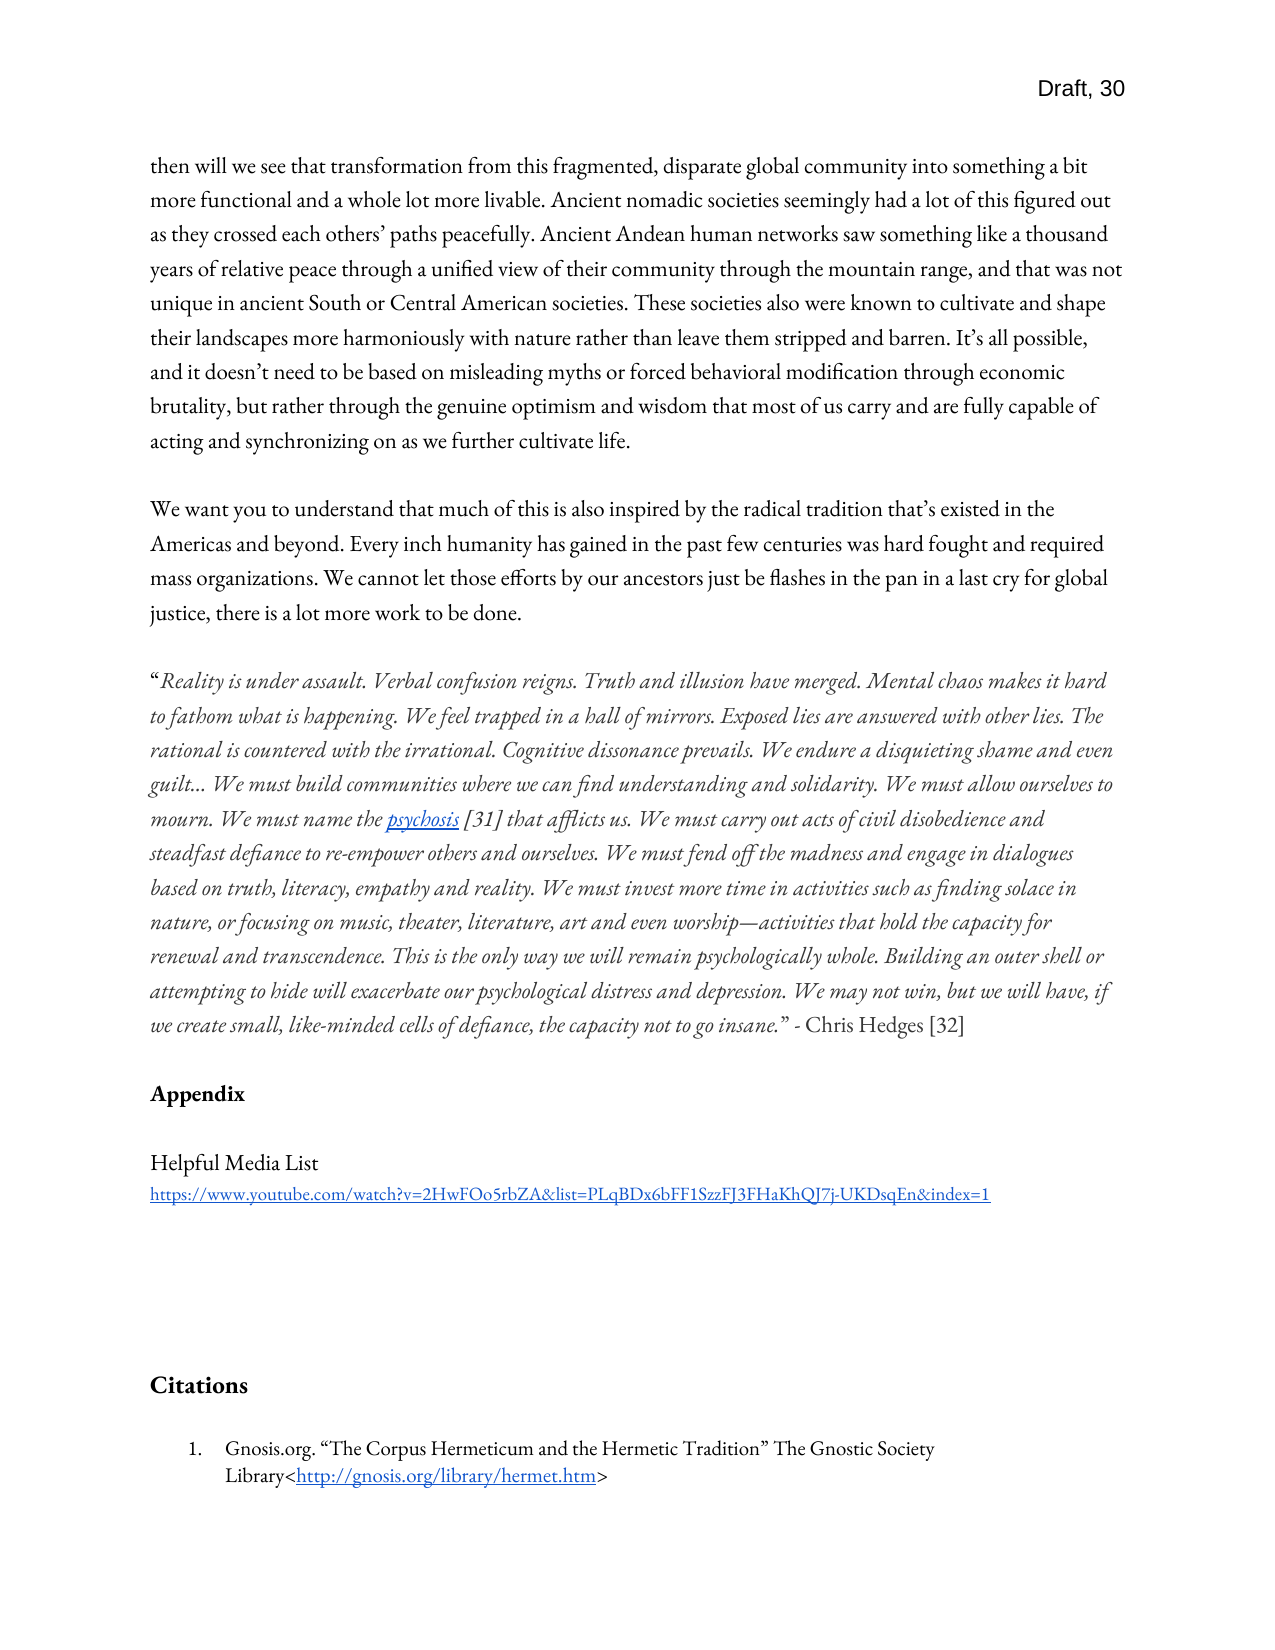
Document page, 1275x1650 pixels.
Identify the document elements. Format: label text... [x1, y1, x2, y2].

list Gnosis.org. “The Corpus Hermeticum and the Hermetic Tradition” The Gnostic Society Library<http://gnosis.org/library/hermet.htm> [187, 1434, 1125, 1488]
text Appendix [150, 1078, 1125, 1108]
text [150, 150, 1125, 455]
text Helpful Media List [150, 1147, 1125, 1177]
text Citations [150, 1369, 1125, 1401]
text “Reality is under assault. Verbal confusion reigns. Truth and illusion have merged. Mental chaos makes it hard to fathom what is happening. We feel trapped in a hall of mirrors. Exposed lies are answered with other lies. The rational is countered with the irrational. Cognitive dissonance prevails. We endure a disquieting shame and even guilt… We must build communities where we can find understanding and solidarity. We must allow ourselves to mourn. We must name the psychosis [31] that afflicts us. We must carry out acts of civil disobedience and steadfast defiance to re-empower others and ourselves. We must fend off the madness and engage in dialogues based on truth, literacy, empathy and reality. We must invest more time in activities such as finding solace in nature, or focusing on music, theater, literature, art and even worship—activities that hold the capacity for renewal and transcendence. This is the only way we will remain psychologically whole. Building an outer shell or attempting to hide will exacerbate our psychological distress and depression. We may not win, but we will have, if we create small, like-minded cells of defiance, the capacity not to go insane.” - Chris Hedges [32] [150, 666, 1125, 1039]
text We want you to understand that much of this is also inspired by the radical tradition that’s existed in the Americas and beyond. Every inch humanity has gained in the past few centuries was hard fought and required mass organizations. We cannot let those efforts by our ancestors just be flashes in the pan in a last cry for global justice, there is a lot more work to be done. [150, 494, 1125, 627]
text https://www.youtube.com/watch?v=2HwFOo5rbZA&list=PLqBDx6bFF1SzzFJ3FHaKhQJ7j-UKDsqEn&index=1 [150, 1181, 1125, 1206]
